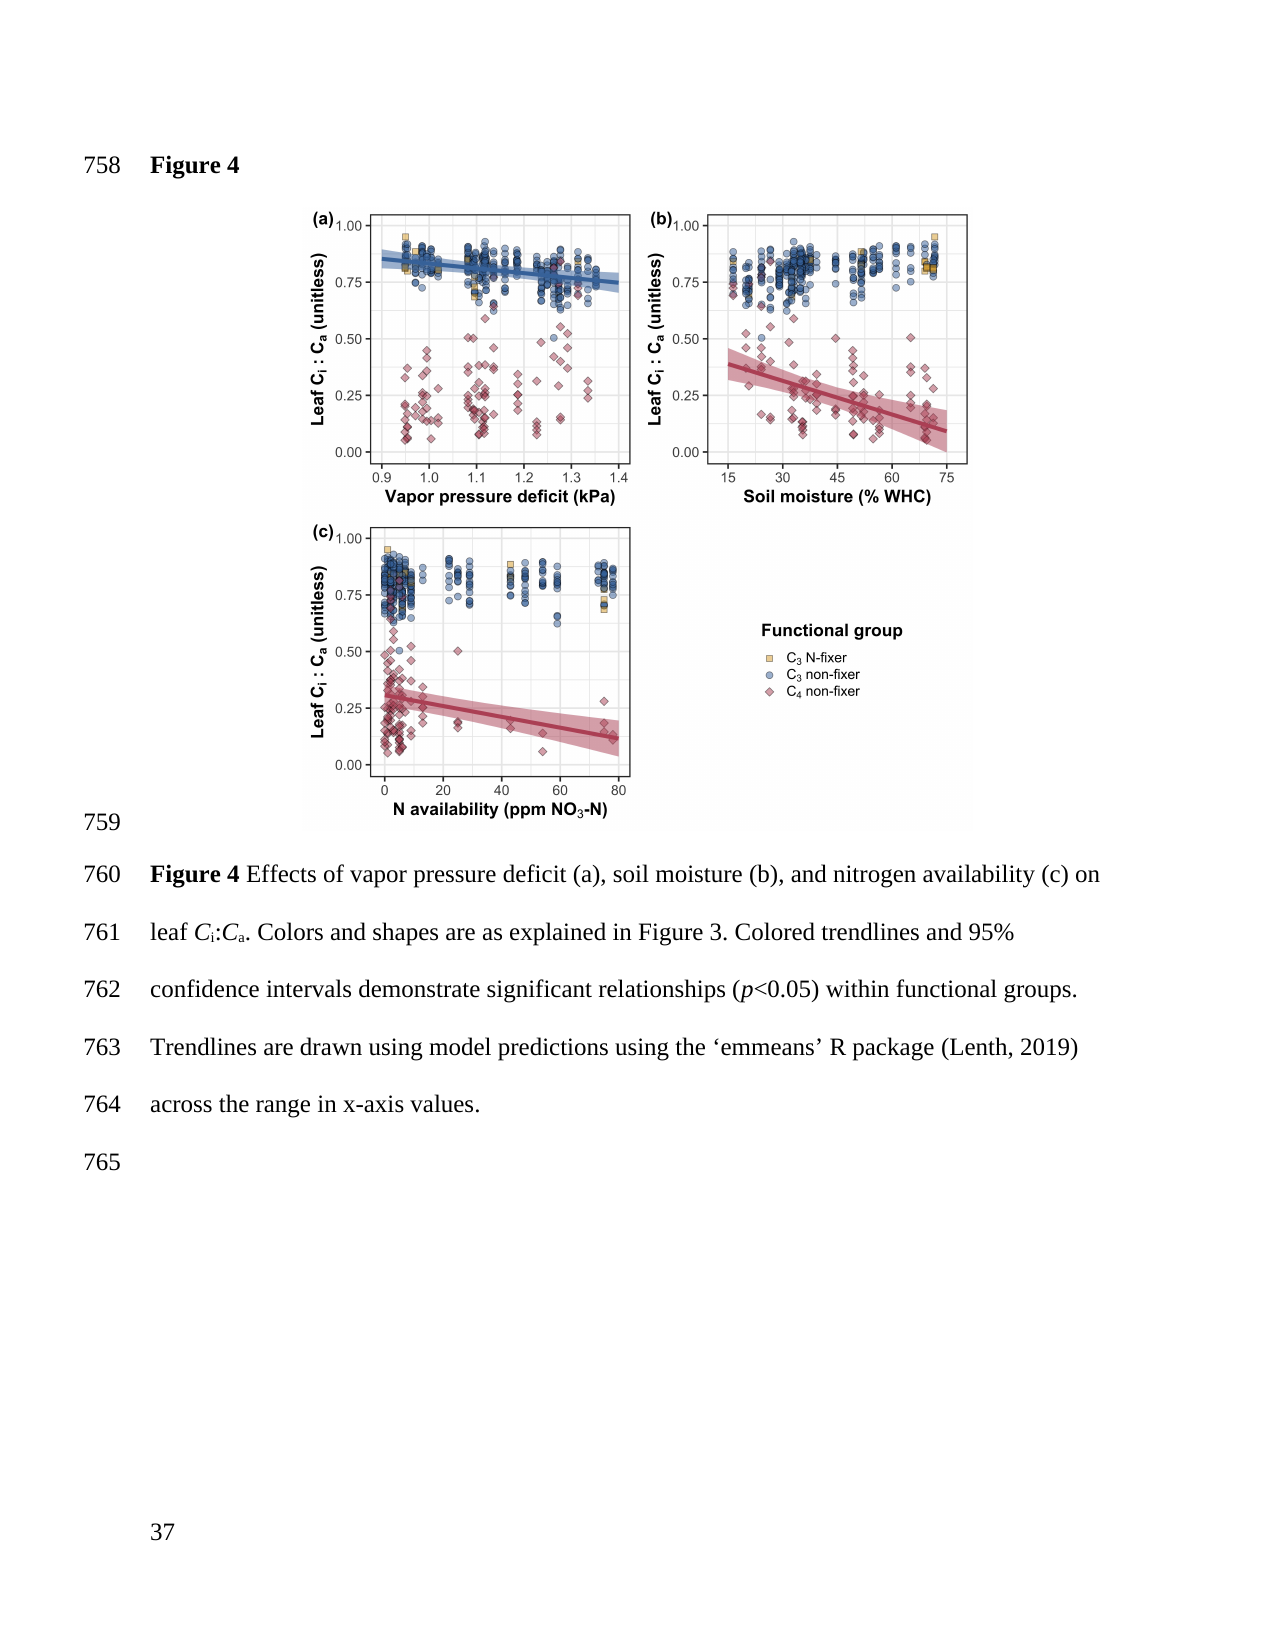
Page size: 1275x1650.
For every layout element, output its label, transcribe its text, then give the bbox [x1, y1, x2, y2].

text Figure 4 Effects of vapor pressure deficit (a), soil moisture (b), and nitrogen availability (c) on leaf Ci:Ca. Colors and shapes are as explained in Figure 3. Colored trendlines and 95% confidence intervals demonstrate significant relationships (p<0.05) within functional groups. Trendlines are drawn using model predictions using the ‘emmeans’ R package across the range in x-axis values. [150, 859, 1125, 1118]
text Figure 4 [150, 150, 1125, 179]
picture [302, 207, 973, 831]
